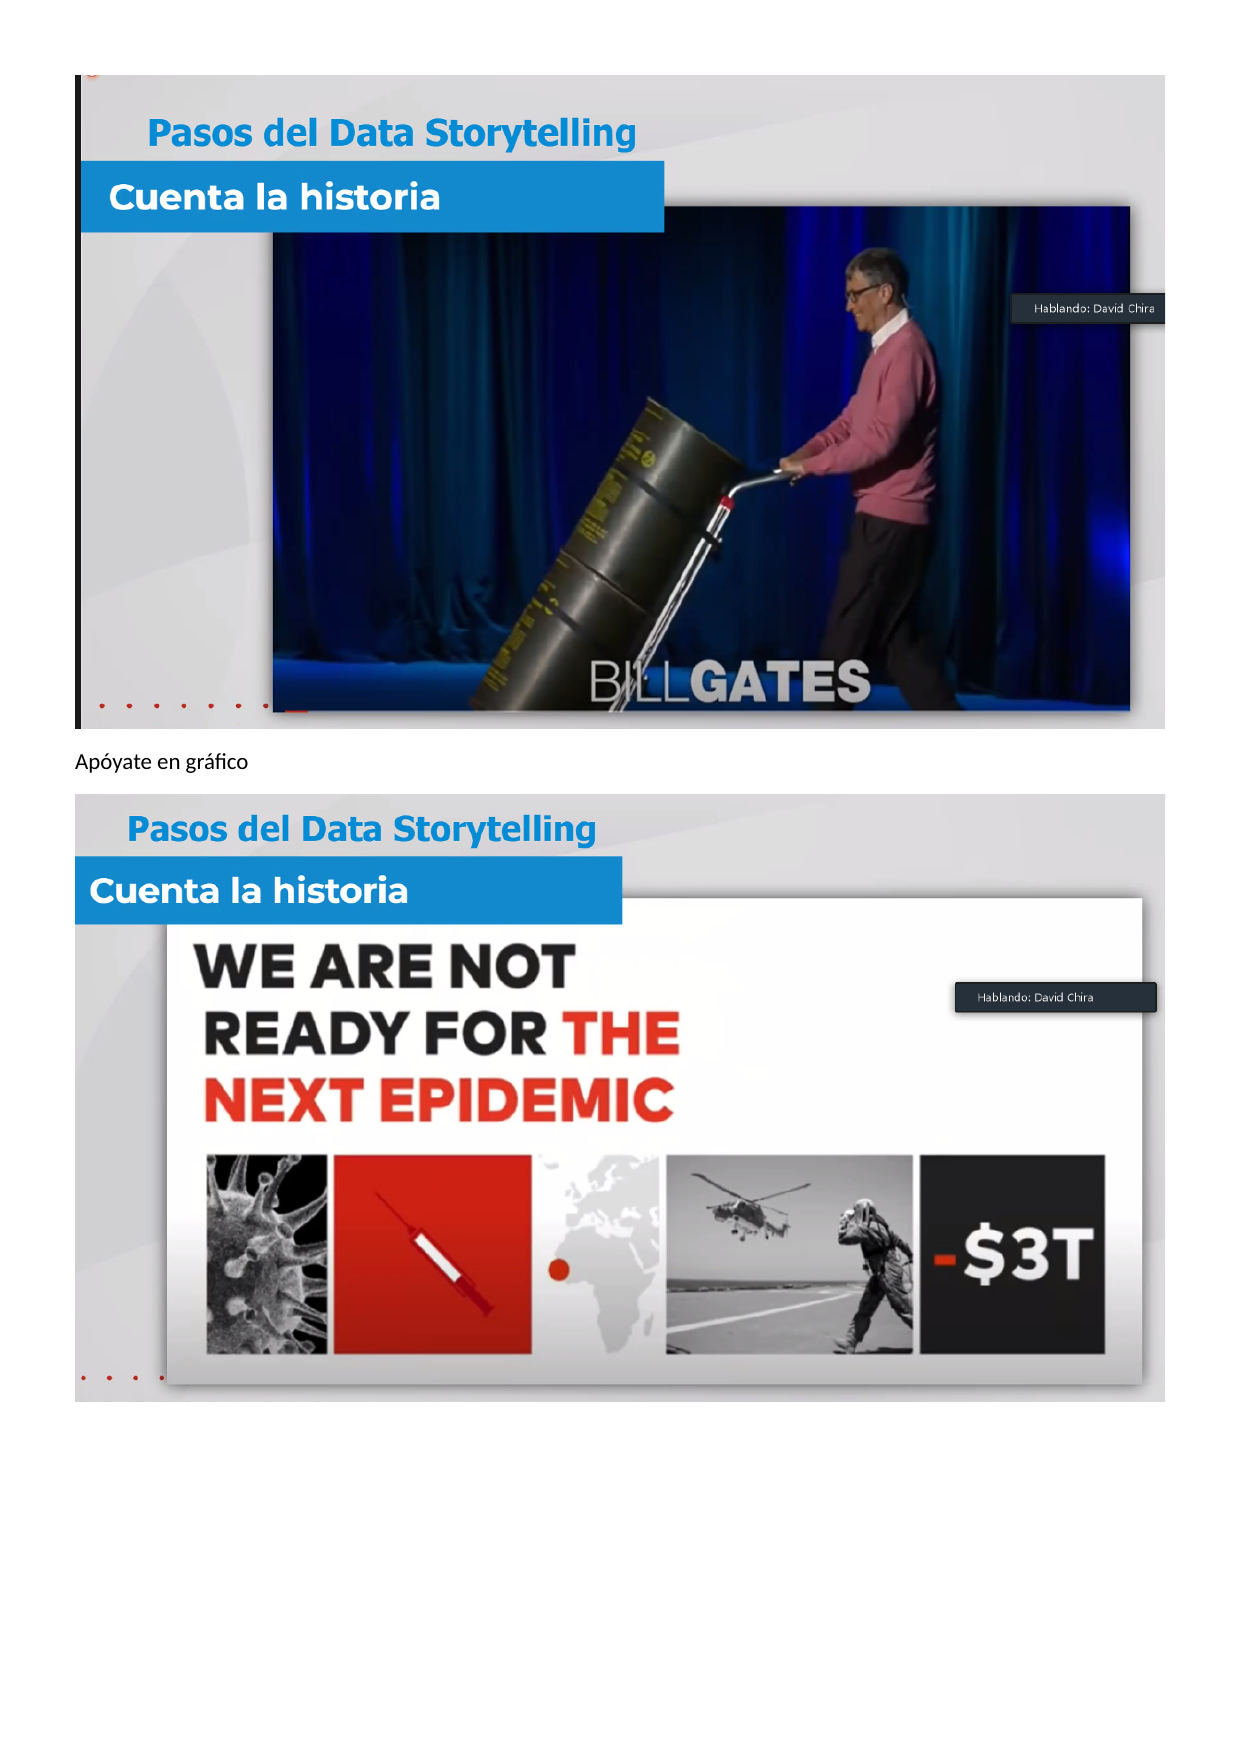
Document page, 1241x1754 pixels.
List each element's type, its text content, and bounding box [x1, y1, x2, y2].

picture [75, 75, 1166, 729]
picture [75, 794, 1166, 1402]
text Apóyate en gráfico [75, 747, 1165, 775]
